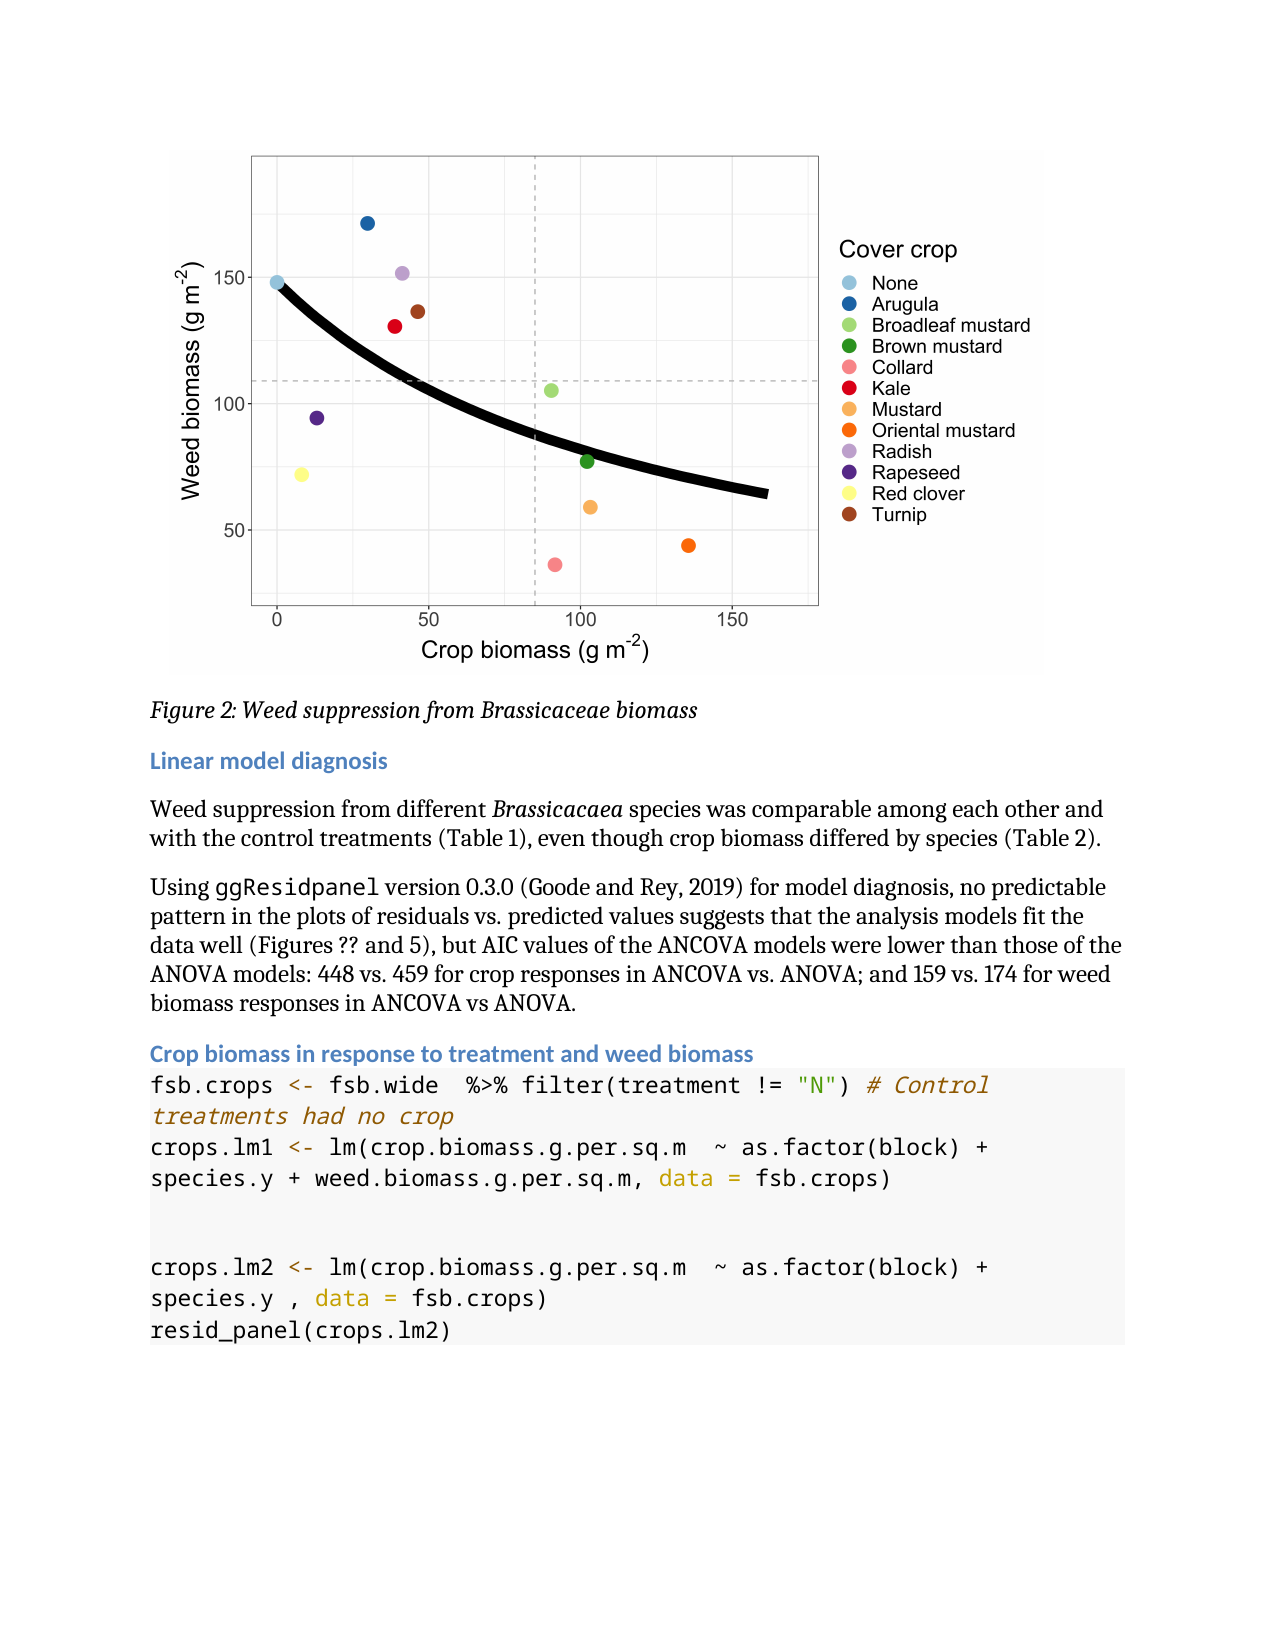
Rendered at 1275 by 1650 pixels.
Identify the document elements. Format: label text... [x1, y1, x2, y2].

text fsb.crops <- fsb.wide %>% filter(treatment != "N") # Control treatments had no crop crops.lm1 <- lm(crop.biomass.g.per.sq.m ~ as.factor(block) + species.y + weed.biomass.g.per.sq.m, data = fsb.crops) crops.lm2 <- lm(crop.biomass.g.per.sq.m ~ as.factor(block) + species.y , data = fsb.crops) resid_panel(crops.lm2) [150, 1068, 1125, 1345]
subtitle Crop biomass in response to treatment and weed biomass [150, 1038, 1125, 1068]
text Weed suppression from different Brassicacaea species was comparable among each other and with the control treatments (Table 1), even though crop biomass differed by species (Table 2). [150, 795, 1125, 852]
subtitle Linear model diagnosis [150, 745, 1125, 776]
picture [168, 150, 1044, 675]
text Figure 2: Weed suppression from Brassicaceae biomass [150, 696, 1125, 724]
text Using ggResidpanel version 0.3.0 (Goode and Rey, 2019) for model diagnosis, no predictable pattern in the plots of residuals vs. predicted values suggests that the analysis models fit the data well (Figures ?? and 5), but AIC values of the ANCOVA models were lower than those of the ANOVA models: 448 vs. 459 for crop responses in ANCOVA vs. ANOVA; and 159 vs. 174 for weed biomass responses in ANCOVA vs ANOVA. [150, 871, 1125, 1017]
